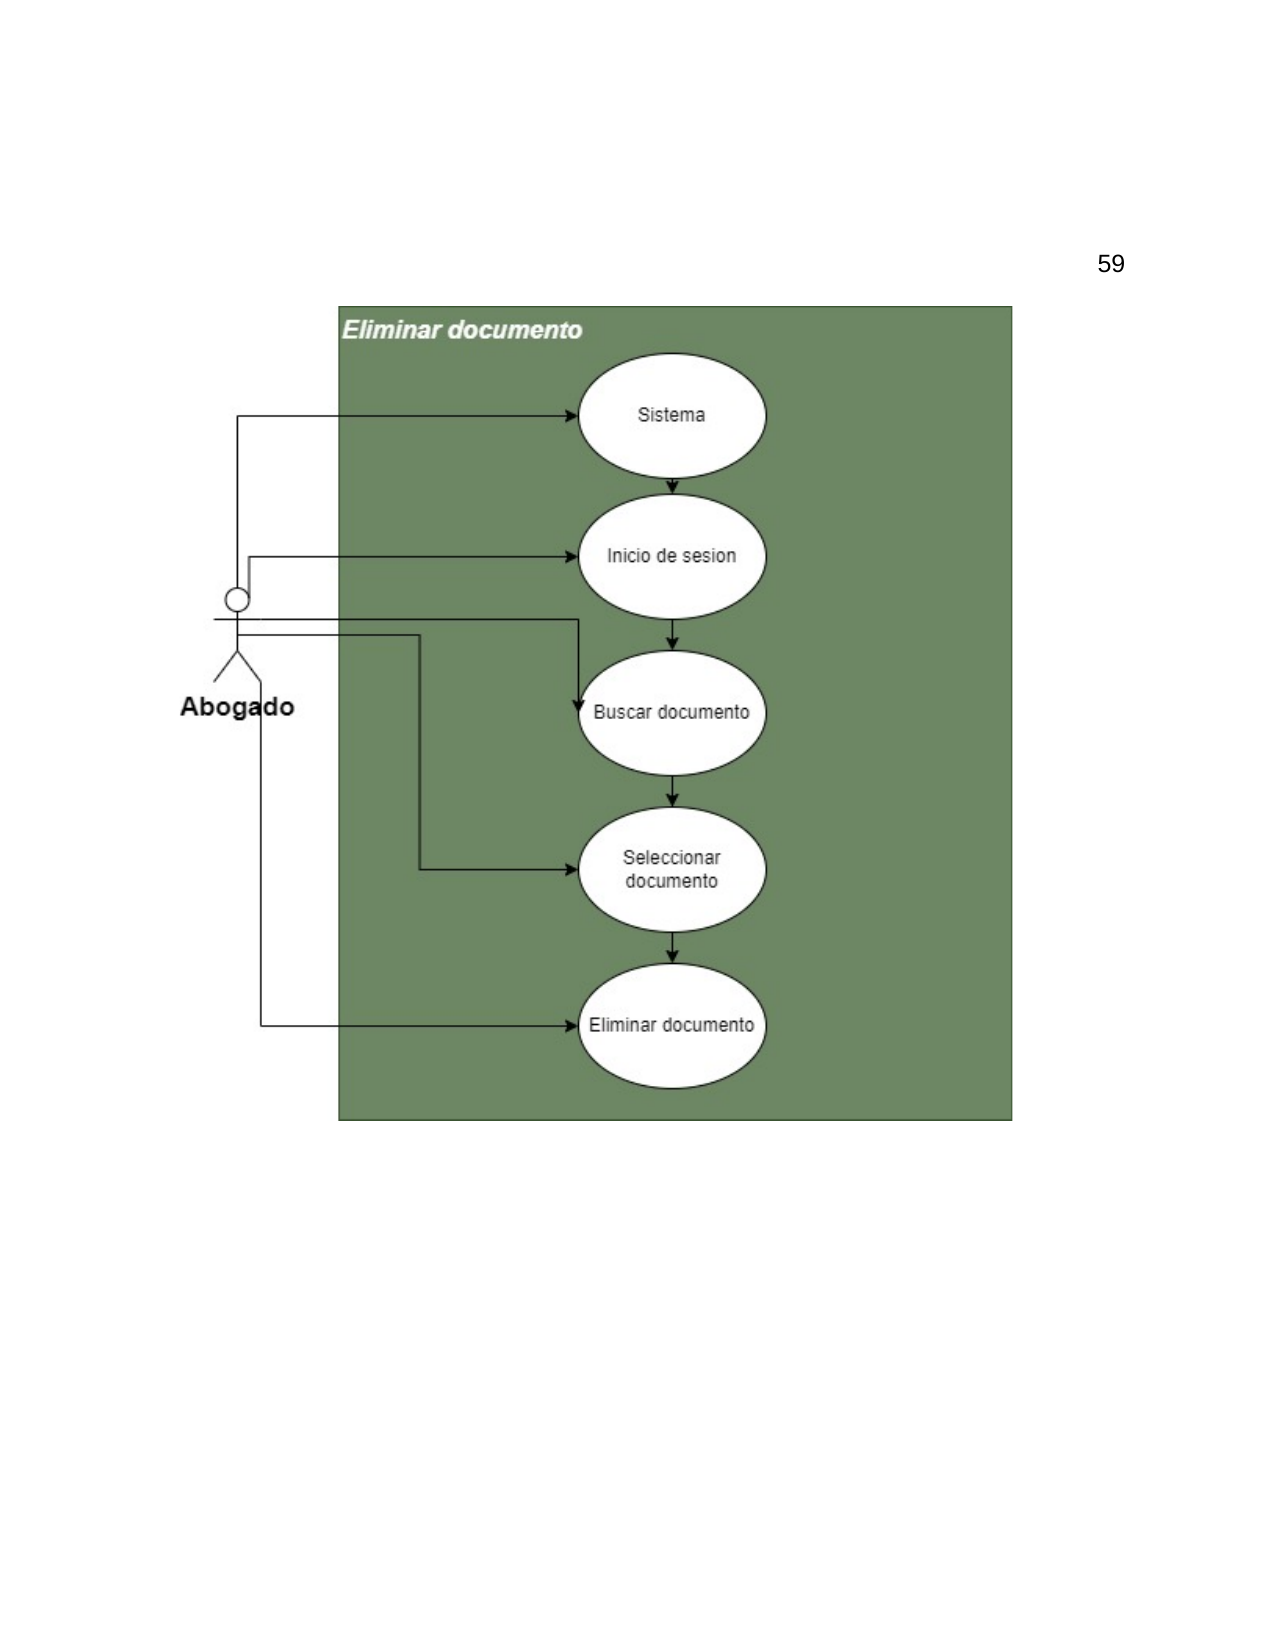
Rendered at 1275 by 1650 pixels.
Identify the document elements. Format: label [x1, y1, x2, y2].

picture [179, 306, 1013, 1121]
